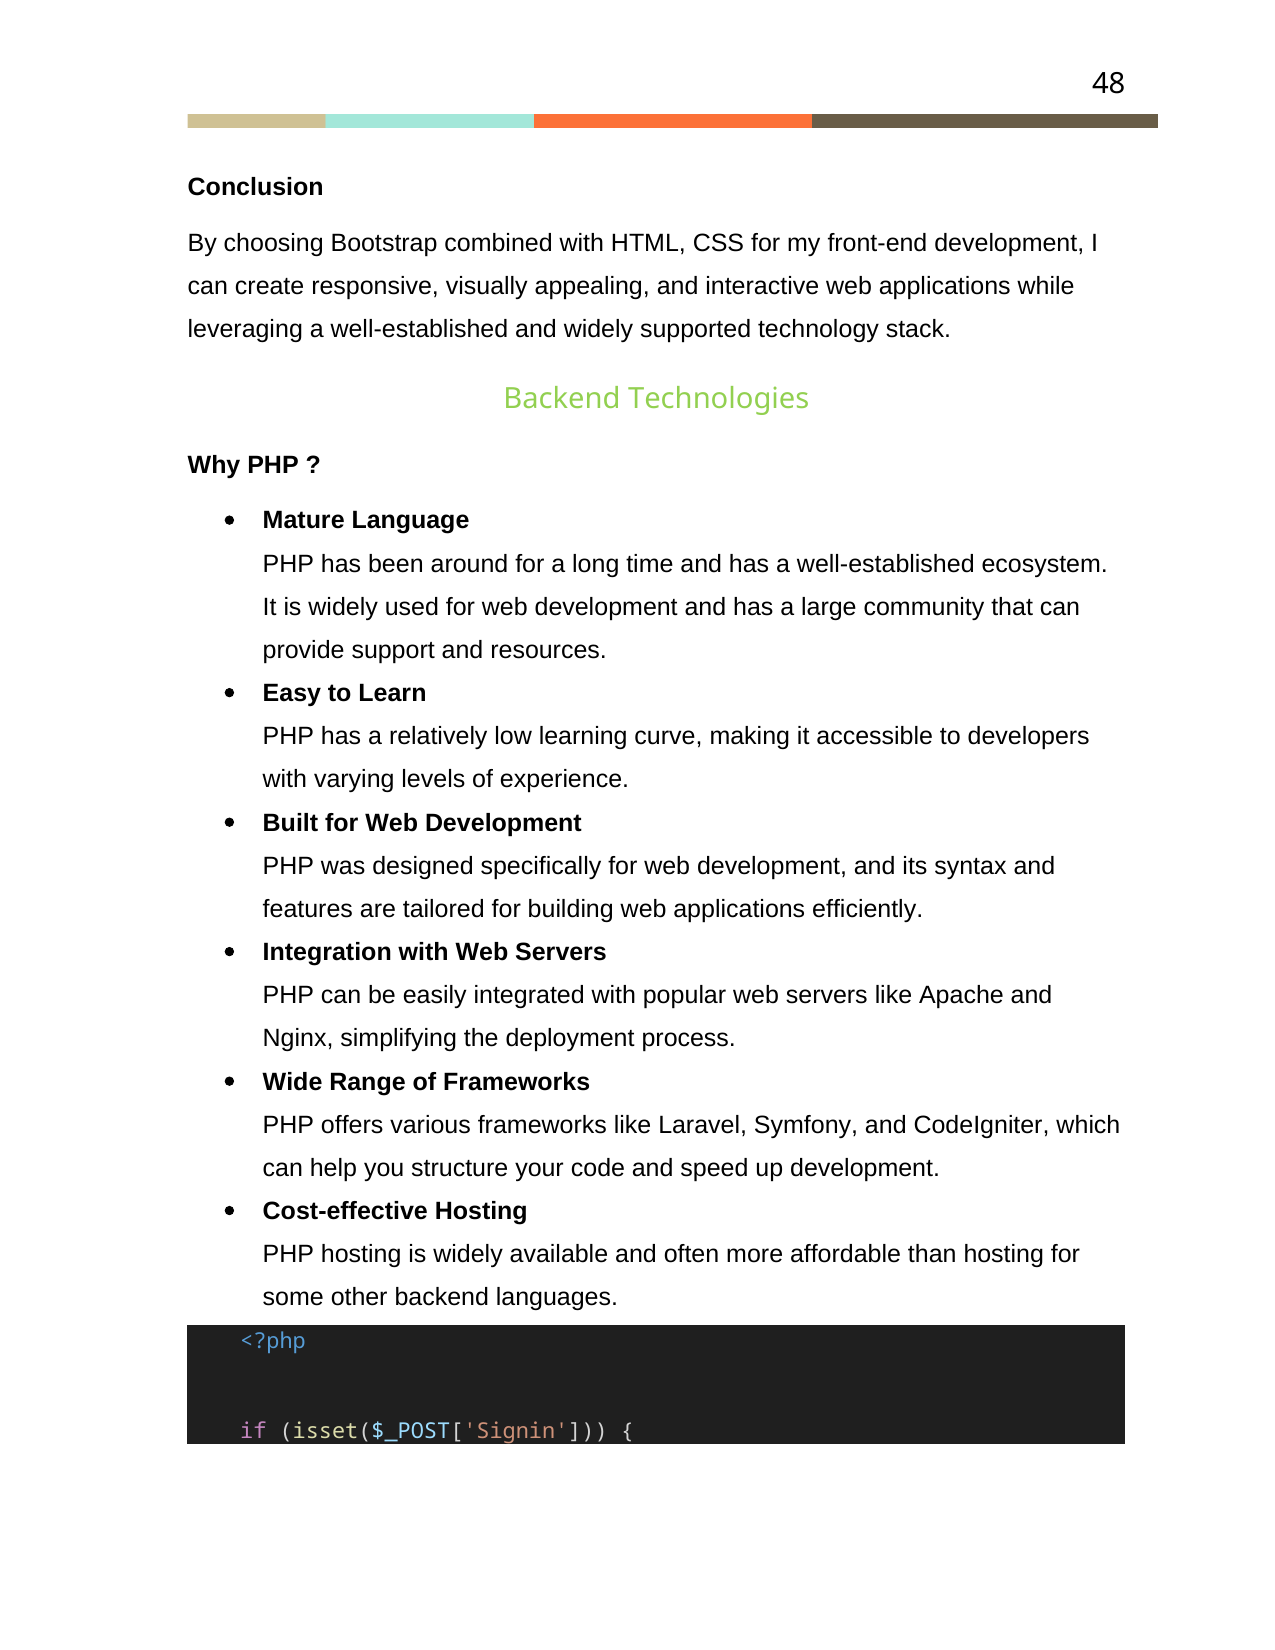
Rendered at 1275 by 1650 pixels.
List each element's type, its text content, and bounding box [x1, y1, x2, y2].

text <?php [187, 1325, 1125, 1355]
text if (isset($_POST['Signin'])) { [187, 1415, 1125, 1444]
list PHP was designed specifically for web development, and its syntax and features are tailored for building web applications efficiently. [262, 851, 1125, 923]
list PHP hosting is widely available and often more affordable than hosting for some other backend languages. [262, 1239, 1125, 1311]
text By choosing Bootstrap combined with HTML, CSS for my front-end development, I can create responsive, visually appealing, and interactive web applications while leveraging a well-established and widely supported technology stack. [187, 228, 1125, 343]
list Built for Web Development [225, 807, 1125, 836]
list Cost-effective Hosting [225, 1196, 1125, 1225]
picture [187, 114, 1158, 128]
list Mature Language [225, 505, 1125, 534]
text Why PHP ? [187, 450, 1125, 478]
list PHP has a relatively low learning curve, making it accessible to developers with varying levels of experience. [262, 721, 1125, 793]
list PHP has been around for a long time and has a well-established ecosystem. It is widely used for web development and has a large community that can provide support and resources. [262, 549, 1125, 664]
text Conclusion [187, 172, 1125, 201]
list Easy to Learn [225, 678, 1125, 707]
subtitle Backend Technologies [187, 378, 1125, 417]
list PHP can be easily integrated with popular web servers like Apache and Nginx, simplifying the deployment process. [262, 980, 1125, 1052]
list Wide Range of Frameworks [225, 1066, 1125, 1095]
list Integration with Web Servers [225, 937, 1125, 966]
list PHP offers various frameworks like Laravel, Symfony, and CodeIgniter, which can help you structure your code and speed up development. [262, 1110, 1125, 1182]
